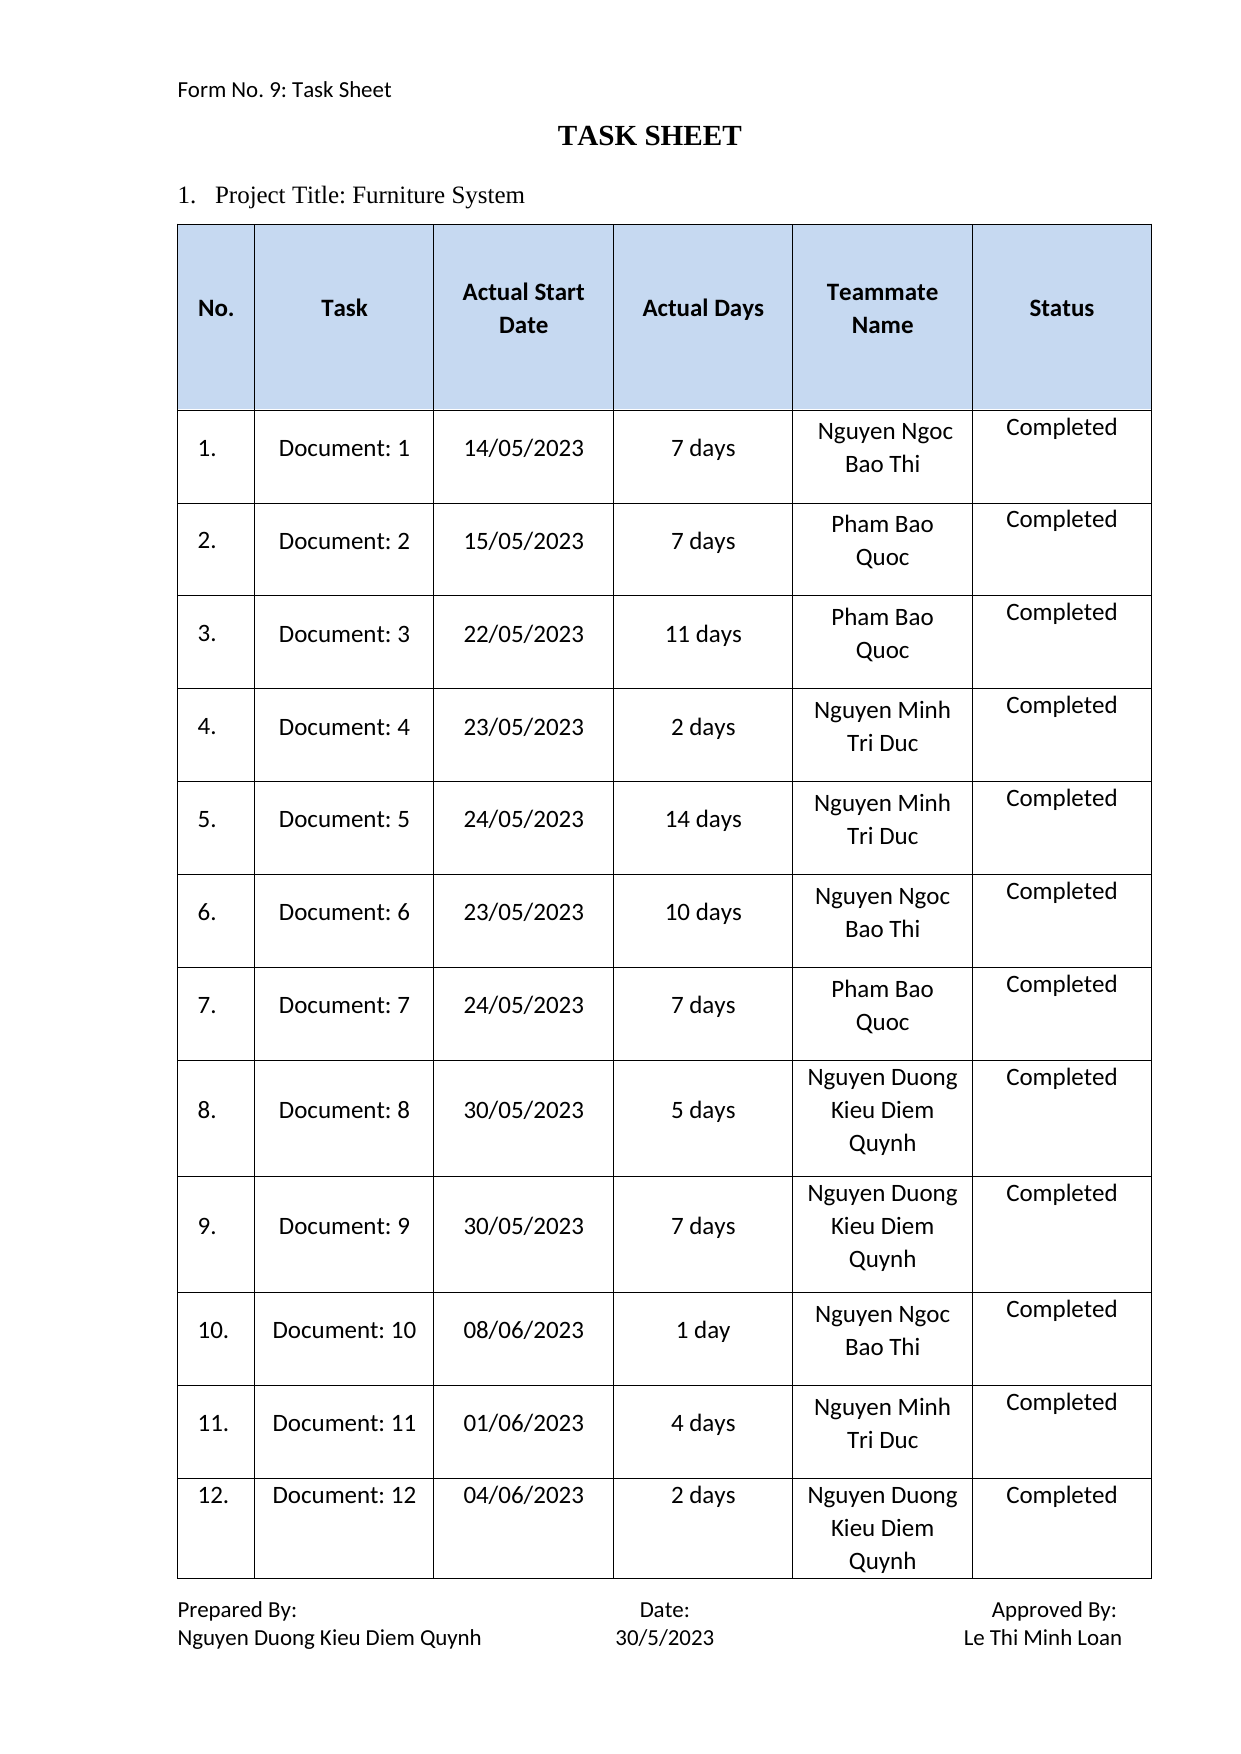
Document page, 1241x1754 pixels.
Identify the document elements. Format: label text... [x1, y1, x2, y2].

table_cell Pham Bao Quoc [793, 504, 972, 595]
table_cell Completed [973, 411, 1151, 502]
table_cell 01/06/2023 [434, 1386, 613, 1478]
table_cell Pham Bao Quoc [793, 968, 972, 1060]
table_cell [178, 782, 254, 874]
table_cell Completed [973, 504, 1151, 595]
table_cell Nguyen Duong Kieu Diem Quynh [793, 1177, 972, 1292]
table_cell Document: 6 [255, 875, 433, 967]
table_cell [178, 596, 254, 688]
table_cell 4 days [614, 1386, 792, 1478]
table_cell Document: 11 [255, 1386, 433, 1478]
table_cell Completed [973, 1061, 1151, 1176]
table_cell Completed [973, 1177, 1151, 1292]
table_cell Document: 4 [255, 689, 433, 781]
table_cell [178, 1386, 254, 1478]
table_header Actual Days [614, 225, 792, 409]
table_cell 08/06/2023 [434, 1293, 613, 1385]
table_cell 30/05/2023 [434, 1061, 613, 1176]
table_cell Document: 1 [255, 411, 433, 502]
table_header No. [178, 225, 254, 409]
table_cell 7 days [614, 411, 792, 502]
table_cell Completed [973, 1386, 1151, 1478]
table_cell Completed [973, 1293, 1151, 1385]
table_cell 15/05/2023 [434, 504, 613, 595]
table_cell Document: 5 [255, 782, 433, 874]
table_cell 7 days [614, 1177, 792, 1292]
table_cell Nguyen Ngoc Bao Thi [793, 1293, 972, 1385]
table_cell [178, 411, 254, 502]
list Project Title: Furniture System [177, 180, 1122, 209]
table_cell Nguyen Ngoc Bao Thi [793, 875, 972, 967]
table_cell [178, 1479, 254, 1578]
table_cell Nguyen Minh Tri Duc [793, 689, 972, 781]
table_cell Nguyen Duong Kieu Diem Quynh [793, 1061, 972, 1176]
table_cell Completed [973, 1479, 1151, 1578]
table_cell Document: 10 [255, 1293, 433, 1385]
table_cell 2 days [614, 1479, 792, 1578]
table_cell 10 days [614, 875, 792, 967]
table_header Teammate Name [793, 225, 972, 409]
table_cell 1 day [614, 1293, 792, 1385]
table_cell [178, 875, 254, 967]
table_cell [178, 1061, 254, 1176]
table_cell 7 days [614, 504, 792, 595]
table_cell Completed [973, 596, 1151, 688]
table_cell 5 days [614, 1061, 792, 1176]
table_cell Nguyen Minh Tri Duc [793, 782, 972, 874]
table_cell Pham Bao Quoc [793, 596, 972, 688]
table_cell 11 days [614, 596, 792, 688]
table_cell [178, 504, 254, 595]
table_cell Document: 7 [255, 968, 433, 1060]
table_cell 30/05/2023 [434, 1177, 613, 1292]
table_cell [178, 689, 254, 781]
table_cell 14 days [614, 782, 792, 874]
table_cell 24/05/2023 [434, 968, 613, 1060]
table_cell Document: 9 [255, 1177, 433, 1292]
table_cell 2 days [614, 689, 792, 781]
table_header Status [973, 225, 1151, 409]
table_cell 23/05/2023 [434, 689, 613, 781]
table_cell 23/05/2023 [434, 875, 613, 967]
table_cell Document: 3 [255, 596, 433, 688]
table_cell [178, 1177, 254, 1292]
table_cell Document: 8 [255, 1061, 433, 1176]
table_cell Completed [973, 782, 1151, 874]
table_header Task [255, 225, 433, 409]
table_header Actual Start Date [434, 225, 613, 409]
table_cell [793, 1479, 972, 1578]
table_cell 14/05/2023 [434, 411, 613, 502]
table_cell Nguyen Ngoc Bao Thi [793, 411, 972, 502]
table_cell Completed [973, 968, 1151, 1060]
table_cell 24/05/2023 [434, 782, 613, 874]
text TASK SHEET [177, 118, 1122, 152]
table_cell 7 days [614, 968, 792, 1060]
table_cell 22/05/2023 [434, 596, 613, 688]
table_cell Completed [973, 875, 1151, 967]
table_cell Document: 2 [255, 504, 433, 595]
table_cell Completed [973, 689, 1151, 781]
table_cell [178, 1293, 254, 1385]
table_cell Nguyen Minh Tri Duc [793, 1386, 972, 1478]
table_cell 04/06/2023 [434, 1479, 613, 1578]
table_cell Document: 12 [255, 1479, 433, 1578]
table_cell [178, 968, 254, 1060]
